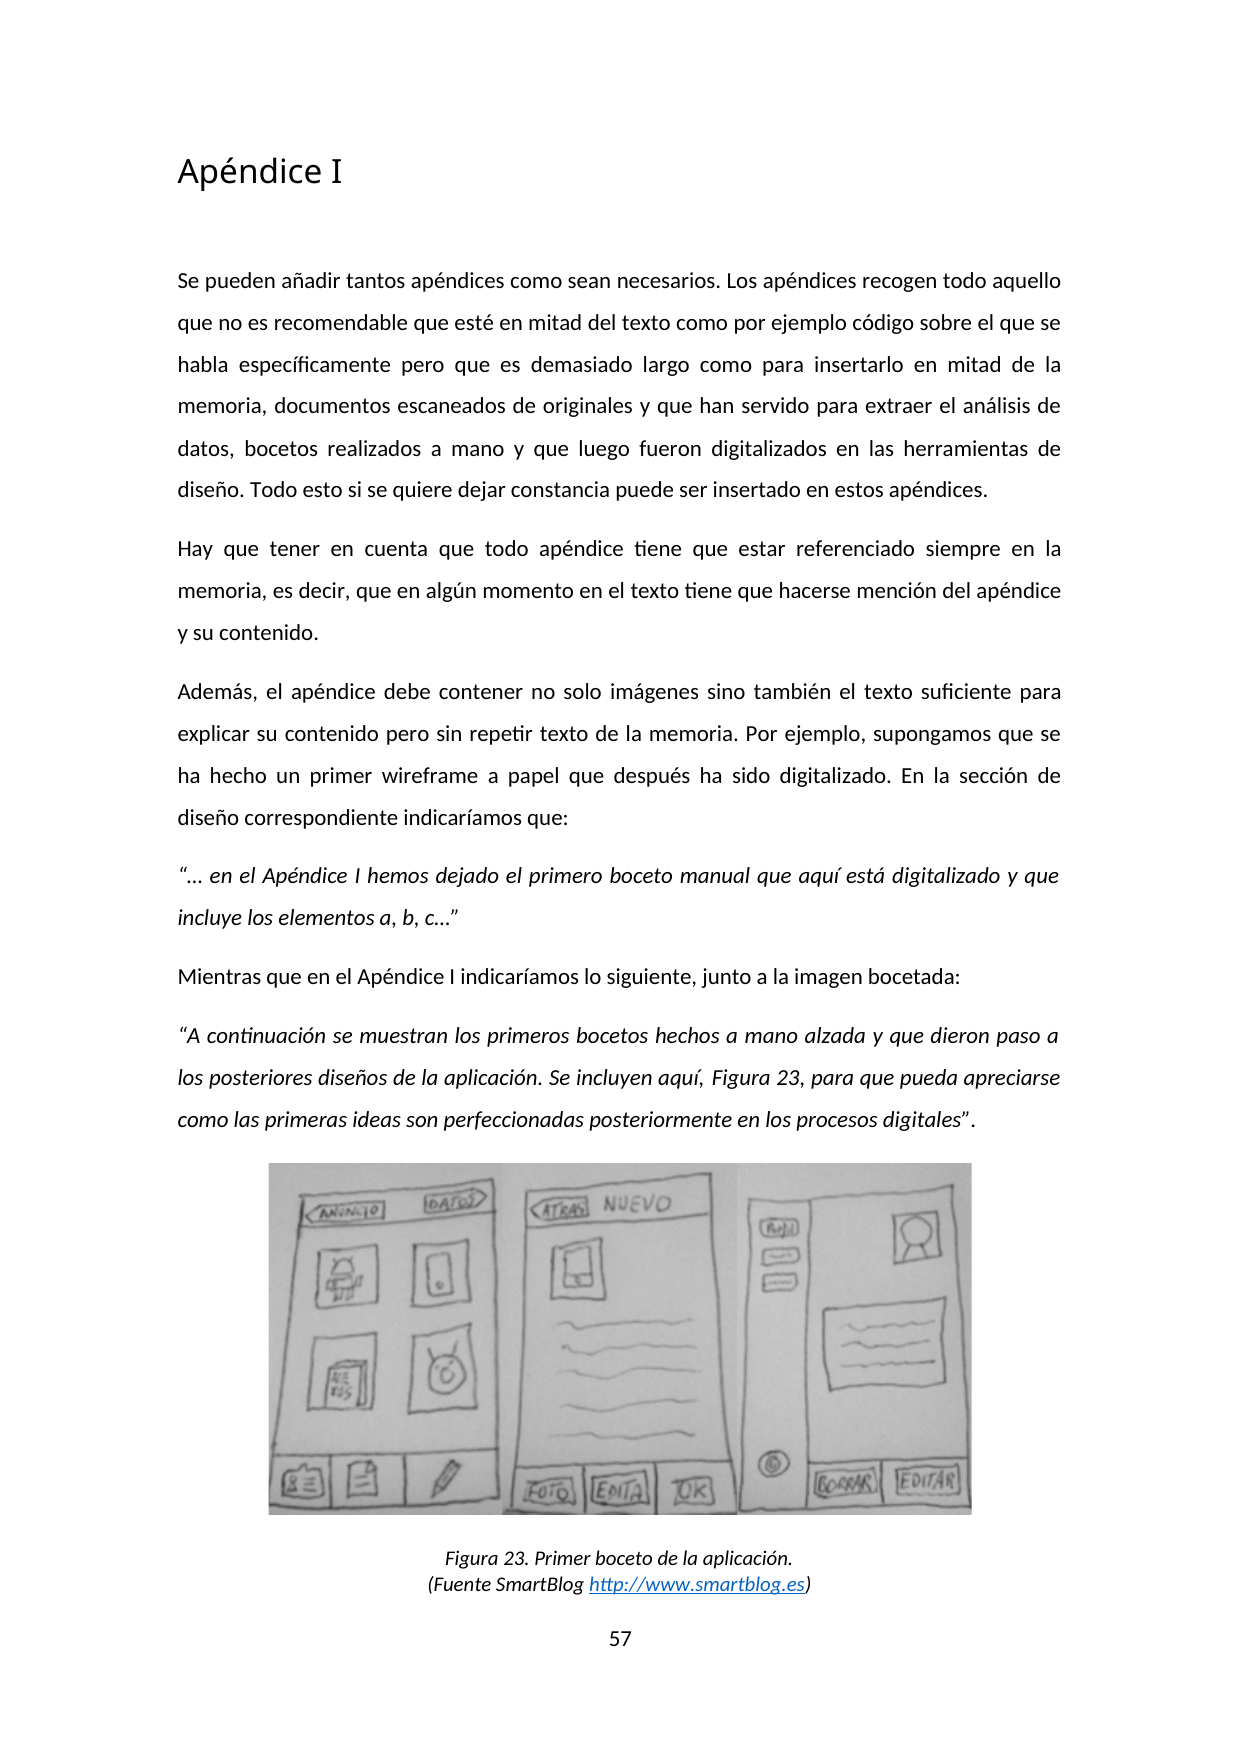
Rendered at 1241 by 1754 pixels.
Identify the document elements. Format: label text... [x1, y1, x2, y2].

text “A continuación se muestran los primeros bocetos hechos a mano alzada y que dieron paso a los posteriores diseños de la aplicación. Se incluyen aquí, Figura 19, para que pueda apreciarse como las primeras ideas son perfeccionadas posteriormente en los procesos digitales”. [177, 1021, 1063, 1133]
text “… en el Apéndice I hemos dejado el primero boceto manual que aquí está digitalizado y que incluye los elementos a, b, c…” [177, 861, 1063, 931]
text (Fuente SmartBlog http://www.smartblog.es) [177, 1571, 1063, 1596]
text Además, el apéndice debe contener no solo imágenes sino también el texto suficiente para explicar su contenido pero sin repetir texto de la memoria. Por ejemplo, supongamos que se ha hecho un primer wireframe a papel que después ha sido digitalizado. En la sección de diseño correspondiente indicaríamos que: [177, 677, 1063, 831]
text Mientras que en el Apéndice I indicaríamos lo siguiente, junto a la imagen bocetada: [177, 962, 1063, 990]
picture [268, 1163, 972, 1515]
subtitle Apéndice I [177, 148, 1063, 193]
text Hay que tener en cuenta que todo apéndice tiene que estar referenciado siempre en la memoria, es decir, que en algún momento en el texto tiene que hacerse mención del apéndice y su contenido. [177, 534, 1063, 646]
text Se pueden añadir tantos apéndices como sean necesarios. Los apéndices recogen todo aquello que no es recomendable que esté en mitad del texto como por ejemplo código sobre el que se habla específicamente pero que es demasiado largo como para insertarlo en mitad de la memoria, documentos escaneados de originales y que han servido para extraer el análisis de datos, bocetos realizados a mano y que luego fueron digitalizados en las herramientas de diseño. Todo esto si se quiere dejar constancia puede ser insertado en estos apéndices. [177, 266, 1063, 504]
